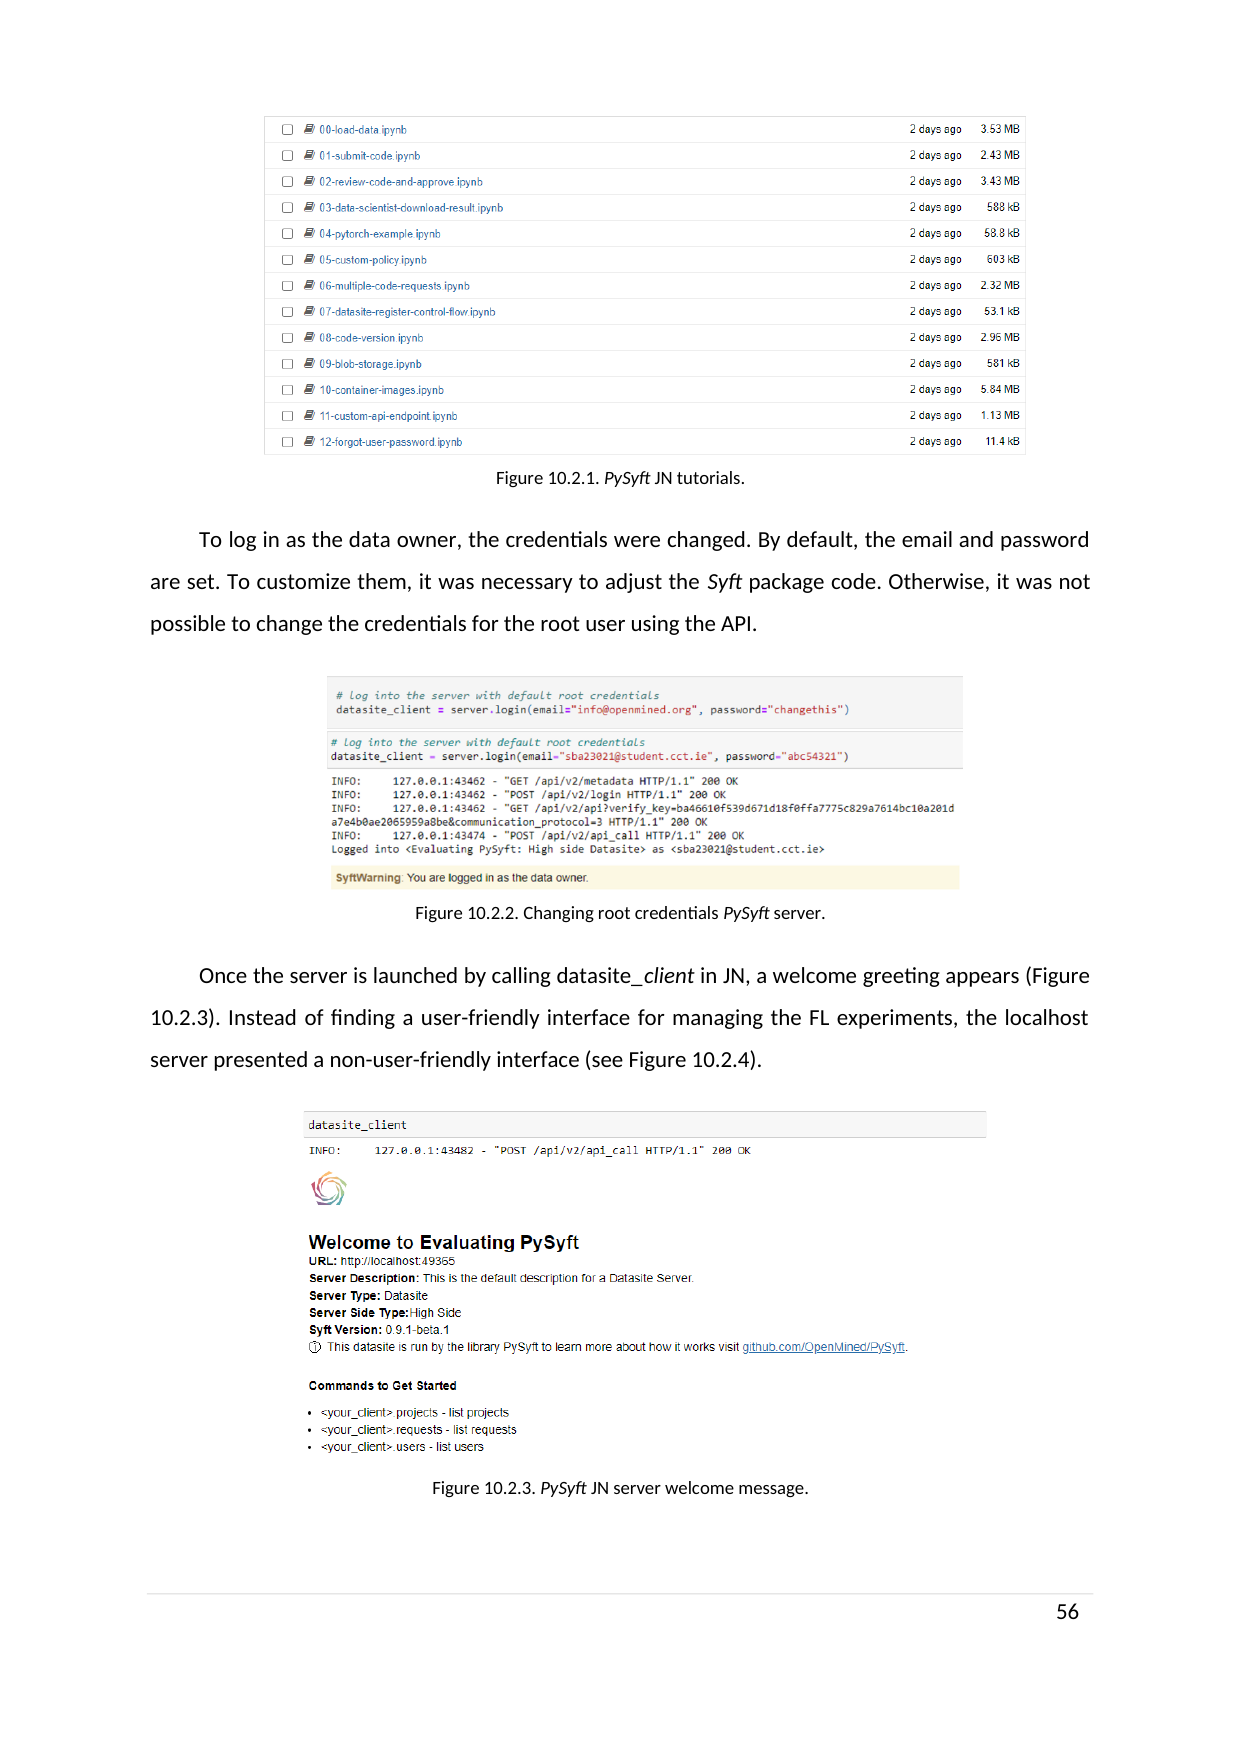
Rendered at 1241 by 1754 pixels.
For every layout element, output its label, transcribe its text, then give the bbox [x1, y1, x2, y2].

picture [264, 116, 1026, 455]
text Once the server is launched by calling datasite_client in JN, a welcome greeting appears (Figure 10.2.3). Instead of finding a user-friendly interface for managing the FL experiments, the localhost server presented a non-user-friendly interface (see Figure 10.2.4). [150, 961, 1091, 1073]
text To log in as the data owner, the credentials were changed. By default, the email and password are set. To customize them, it was necessary to adjust the Syft package code. Otherwise, it was not possible to change the credentials for the root user using the API. [150, 525, 1091, 637]
picture [327, 676, 963, 890]
picture [303, 1111, 987, 1465]
